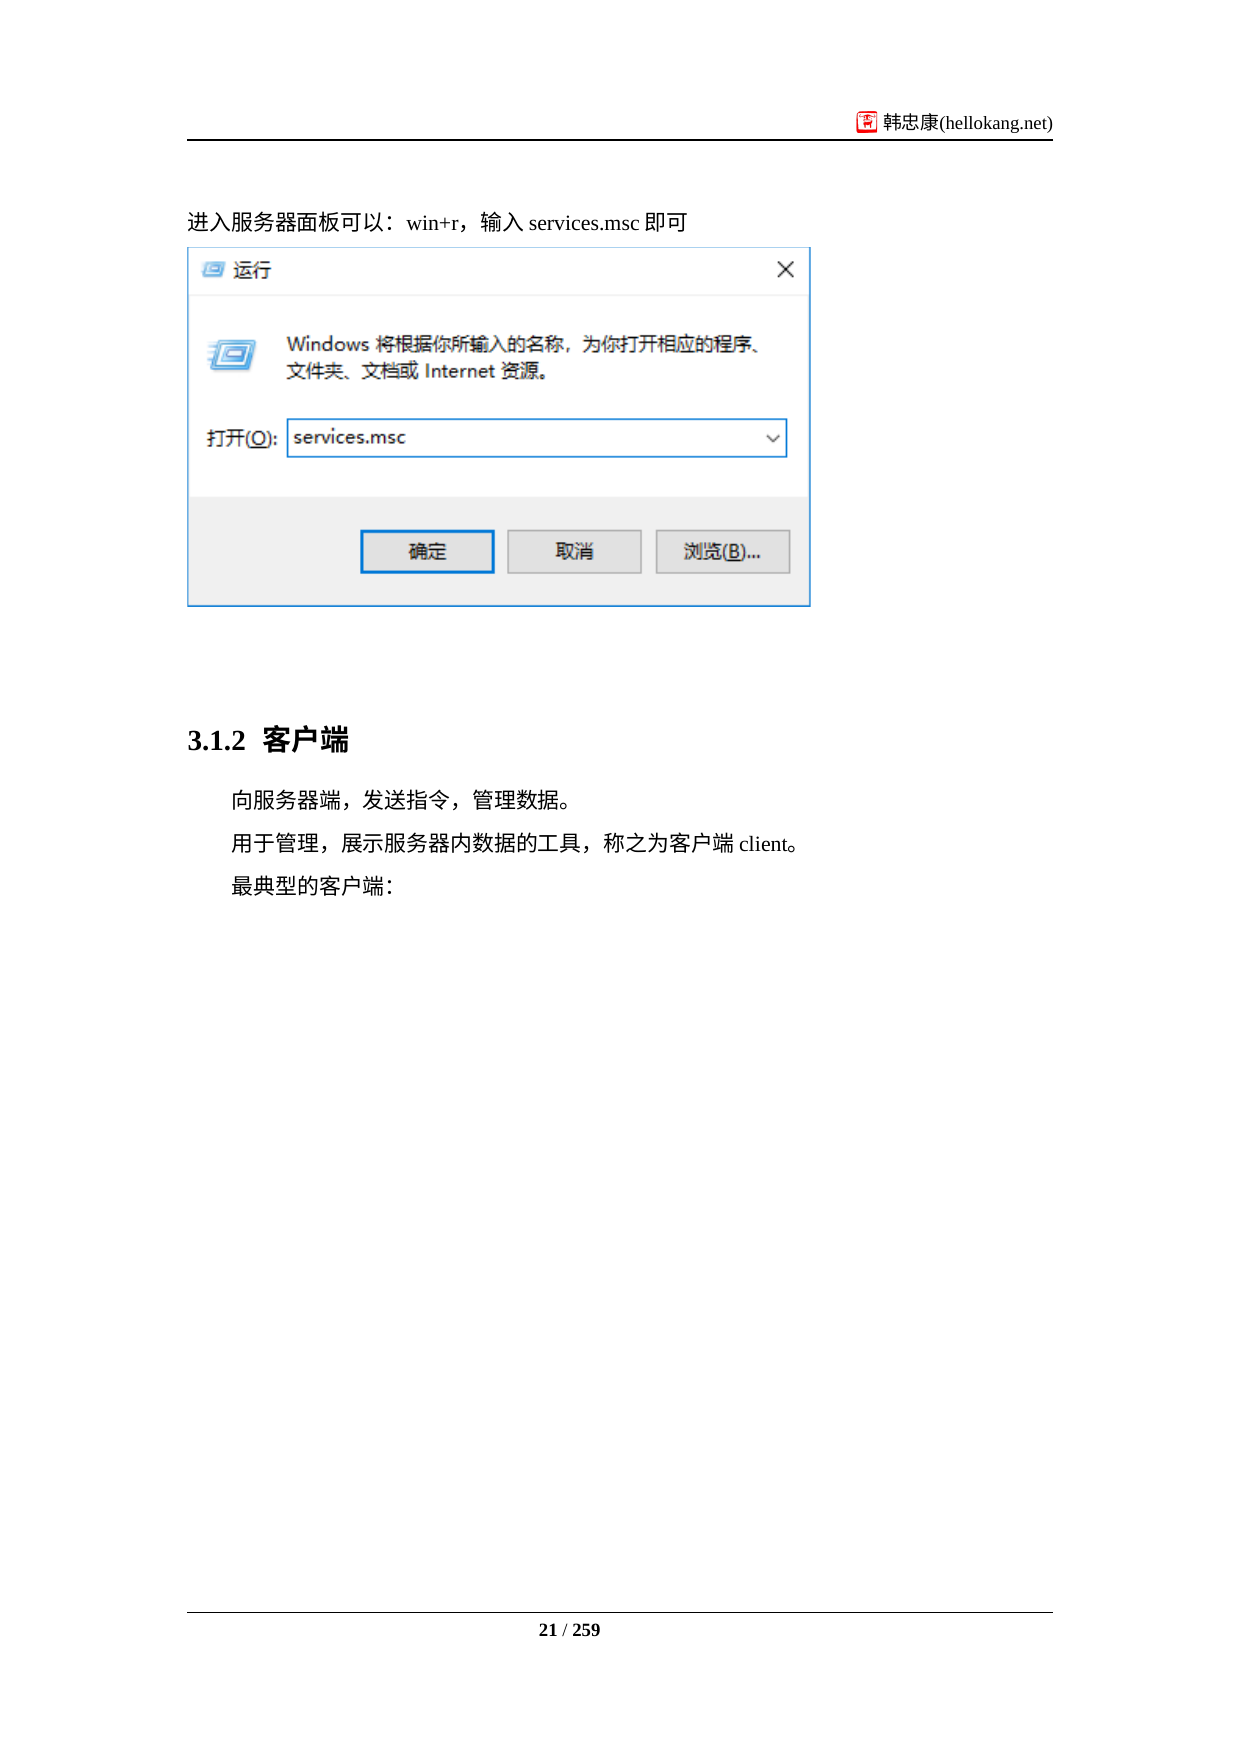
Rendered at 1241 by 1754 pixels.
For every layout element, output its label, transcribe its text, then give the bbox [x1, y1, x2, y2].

text 最典型的客户端： [187, 868, 1053, 901]
picture [187, 247, 811, 607]
subtitle 客户端 [187, 705, 1053, 770]
text 用于管理，展示服务器内数据的工具，称之为客户端client。 [187, 825, 1053, 858]
text 进入服务器面板可以：win+r，输入services.msc即可 [187, 204, 1053, 237]
text 向服务器端，发送指令，管理数据。 [187, 782, 1053, 815]
picture [856, 111, 878, 133]
